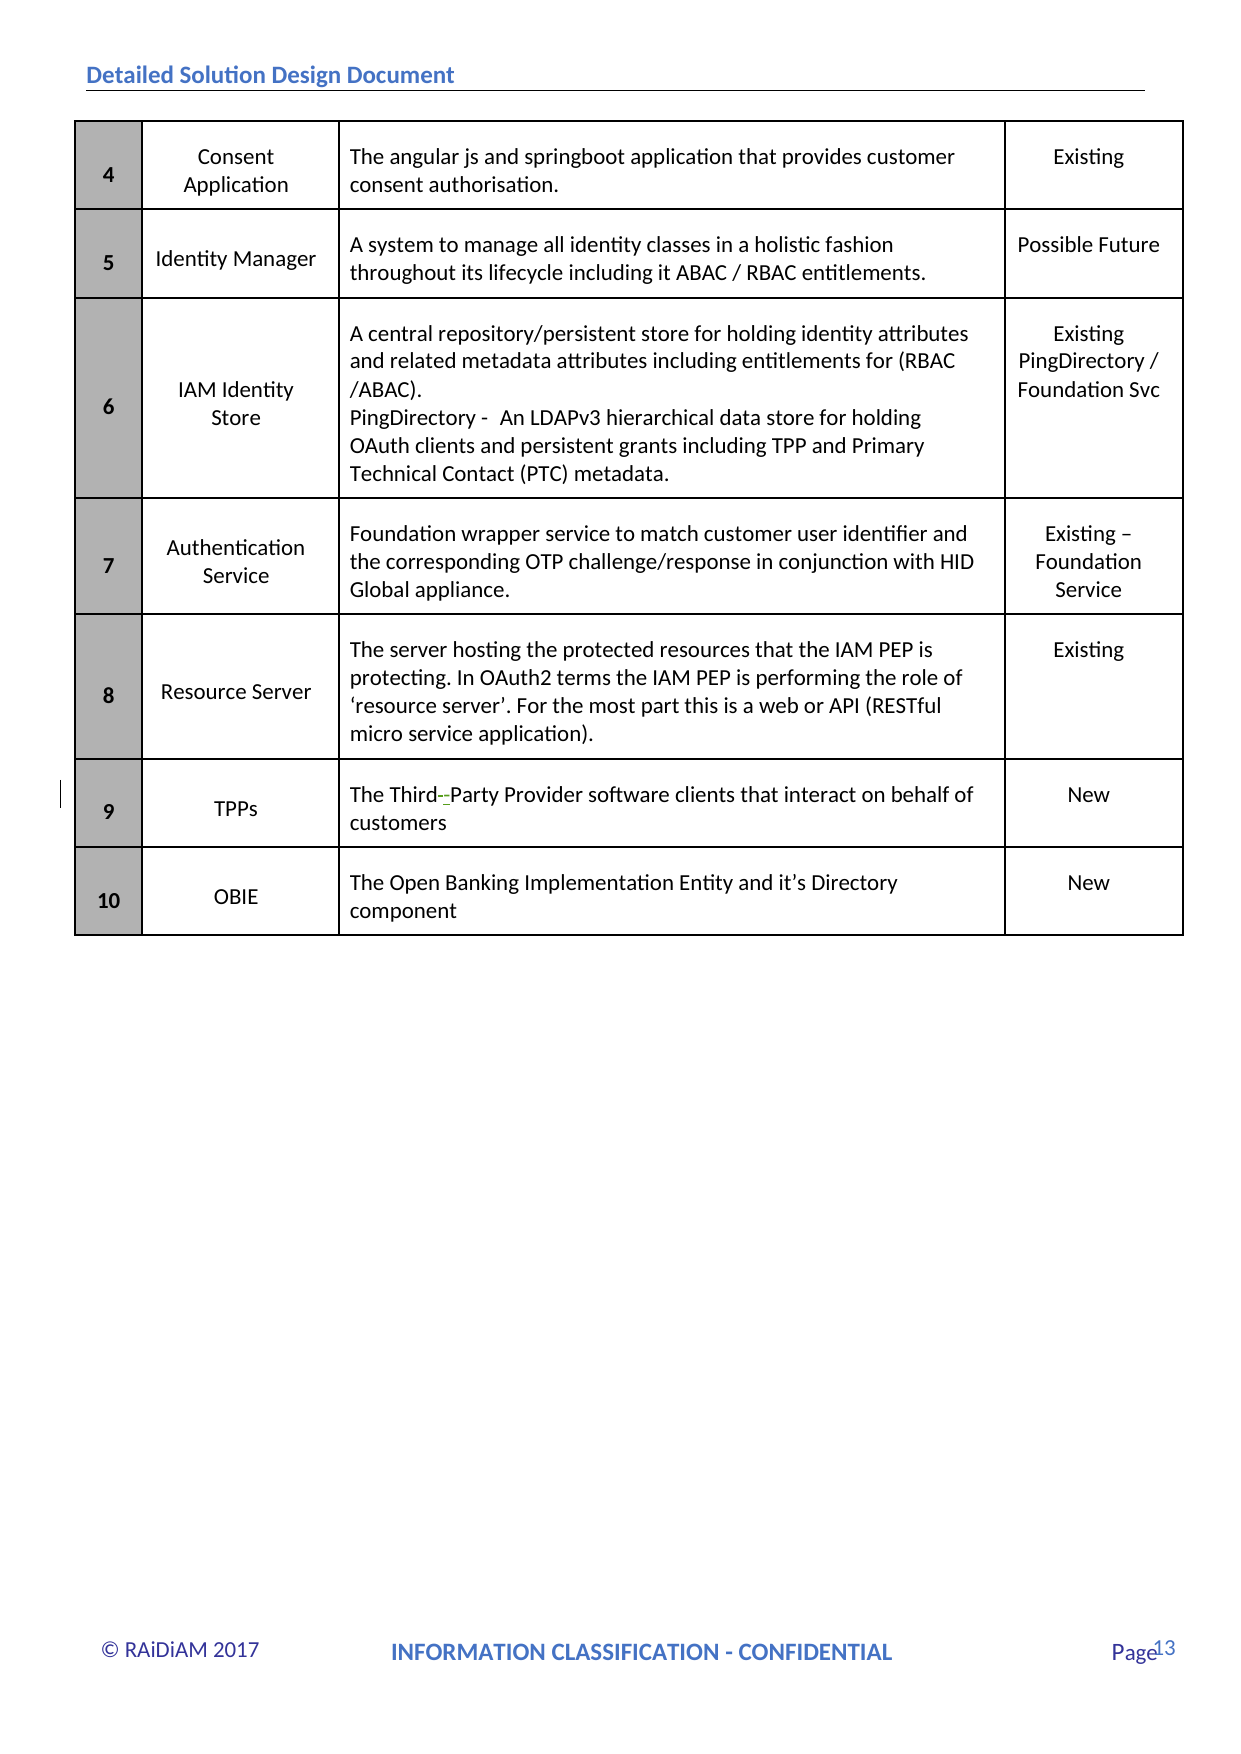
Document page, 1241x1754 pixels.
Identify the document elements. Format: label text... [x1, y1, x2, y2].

table_cell Existing – Foundation Service [1006, 499, 1182, 613]
table_cell The angular js and springboot application that provides customer consent authorisation. [340, 122, 1004, 208]
table_cell IAM Identity Store [143, 299, 338, 497]
table_cell OBIE [143, 848, 338, 934]
table_cell 6 [76, 299, 141, 497]
table_cell Foundation wrapper service to match customer user identifier and the corresponding OTP challenge/response in conjunction with HID Global appliance. [340, 499, 1004, 613]
table_cell New [1006, 848, 1182, 934]
table_cell 5 [76, 210, 141, 297]
table_cell 7 [76, 499, 141, 613]
table_cell TPPs [143, 760, 338, 846]
table_cell Authentication Service [143, 499, 338, 613]
table_cell Consent Application [143, 122, 338, 208]
table_cell 8 [76, 615, 141, 758]
table_cell Existing PingDirectory / Foundation Svc [1006, 299, 1182, 497]
table_cell The Open Banking Implementation Entity and it’s Directory component [340, 848, 1004, 934]
table_cell Existing [1006, 615, 1182, 758]
table_cell Existing [1006, 122, 1182, 208]
table_cell 4 [76, 122, 141, 208]
table_cell A central repository/persistent store for holding identity attributes and related metadata attributes including entitlements for (RBAC /ABAC). PingDirectory - An LDAPv3 hierarchical data store for holding OAuth clients and persistent grants including TPP and Primary Technical Contact (PTC) metadata. [340, 299, 1004, 497]
table_cell 9 [76, 760, 141, 846]
table_cell Resource Server [143, 615, 338, 758]
table_cell The server hosting the protected resources that the IAM PEP is protecting. In OAuth2 terms the IAM PEP is performing the role of ‘resource server’. For the most part this is a web or API (RESTful micro service application). [340, 615, 1004, 758]
table_cell A system to manage all identity classes in a holistic fashion throughout its lifecycle including it ABAC / RBAC entitlements. [340, 210, 1004, 297]
table_cell The ThirdParty Provider software clients that interact on behalf of customers [340, 760, 1004, 846]
table_cell New [1006, 760, 1182, 846]
table_cell Possible Future [1006, 210, 1182, 297]
table_cell 10 [76, 848, 141, 934]
table_cell Identity Manager [143, 210, 338, 297]
